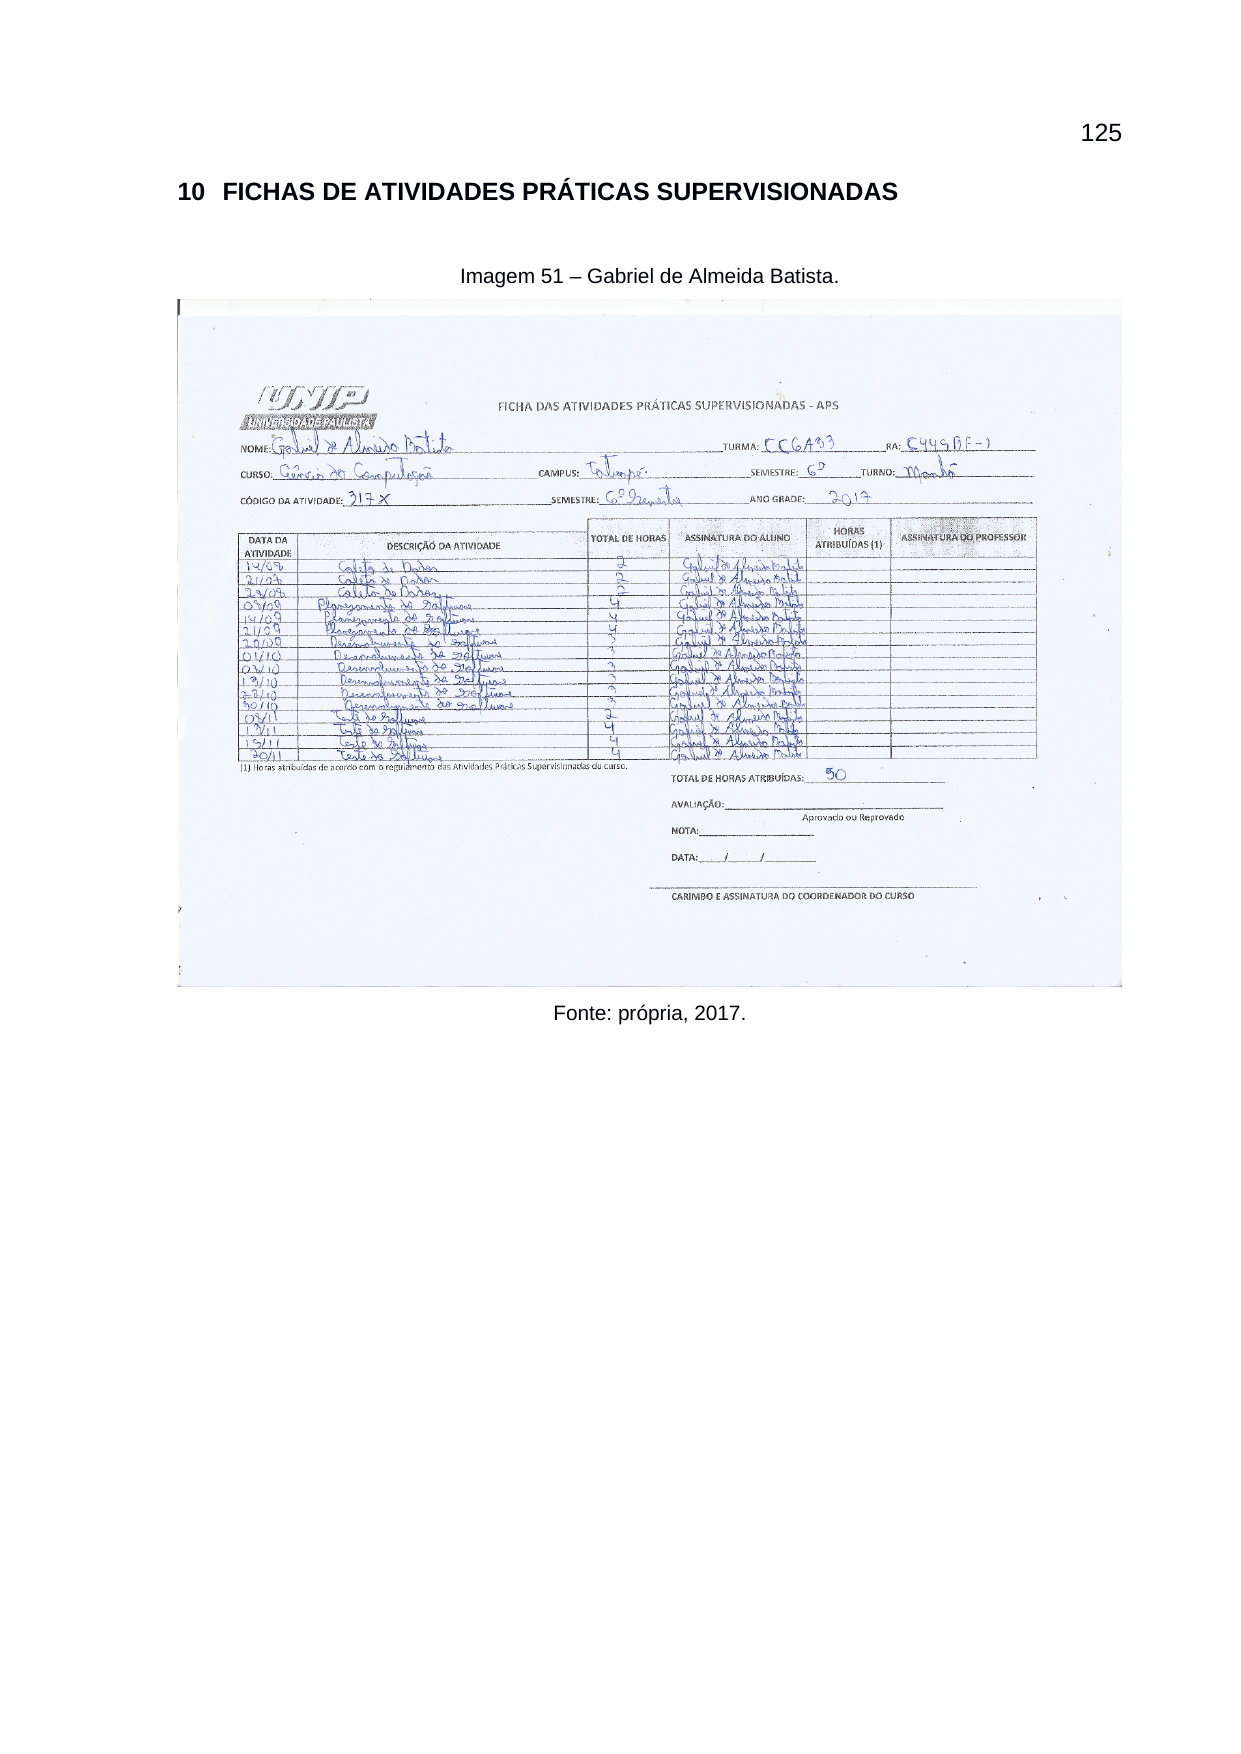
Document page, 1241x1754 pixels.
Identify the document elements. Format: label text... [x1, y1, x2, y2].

text Imagem 51 – Gabriel de Almeida Batista. [177, 263, 1122, 287]
subtitle FICHAS DE ATIVIDADES PRÁTICAS SUPERVISIONADAS [177, 177, 1122, 206]
picture [177, 299, 1123, 987]
text Fonte: própria, 2017. [177, 1001, 1122, 1024]
